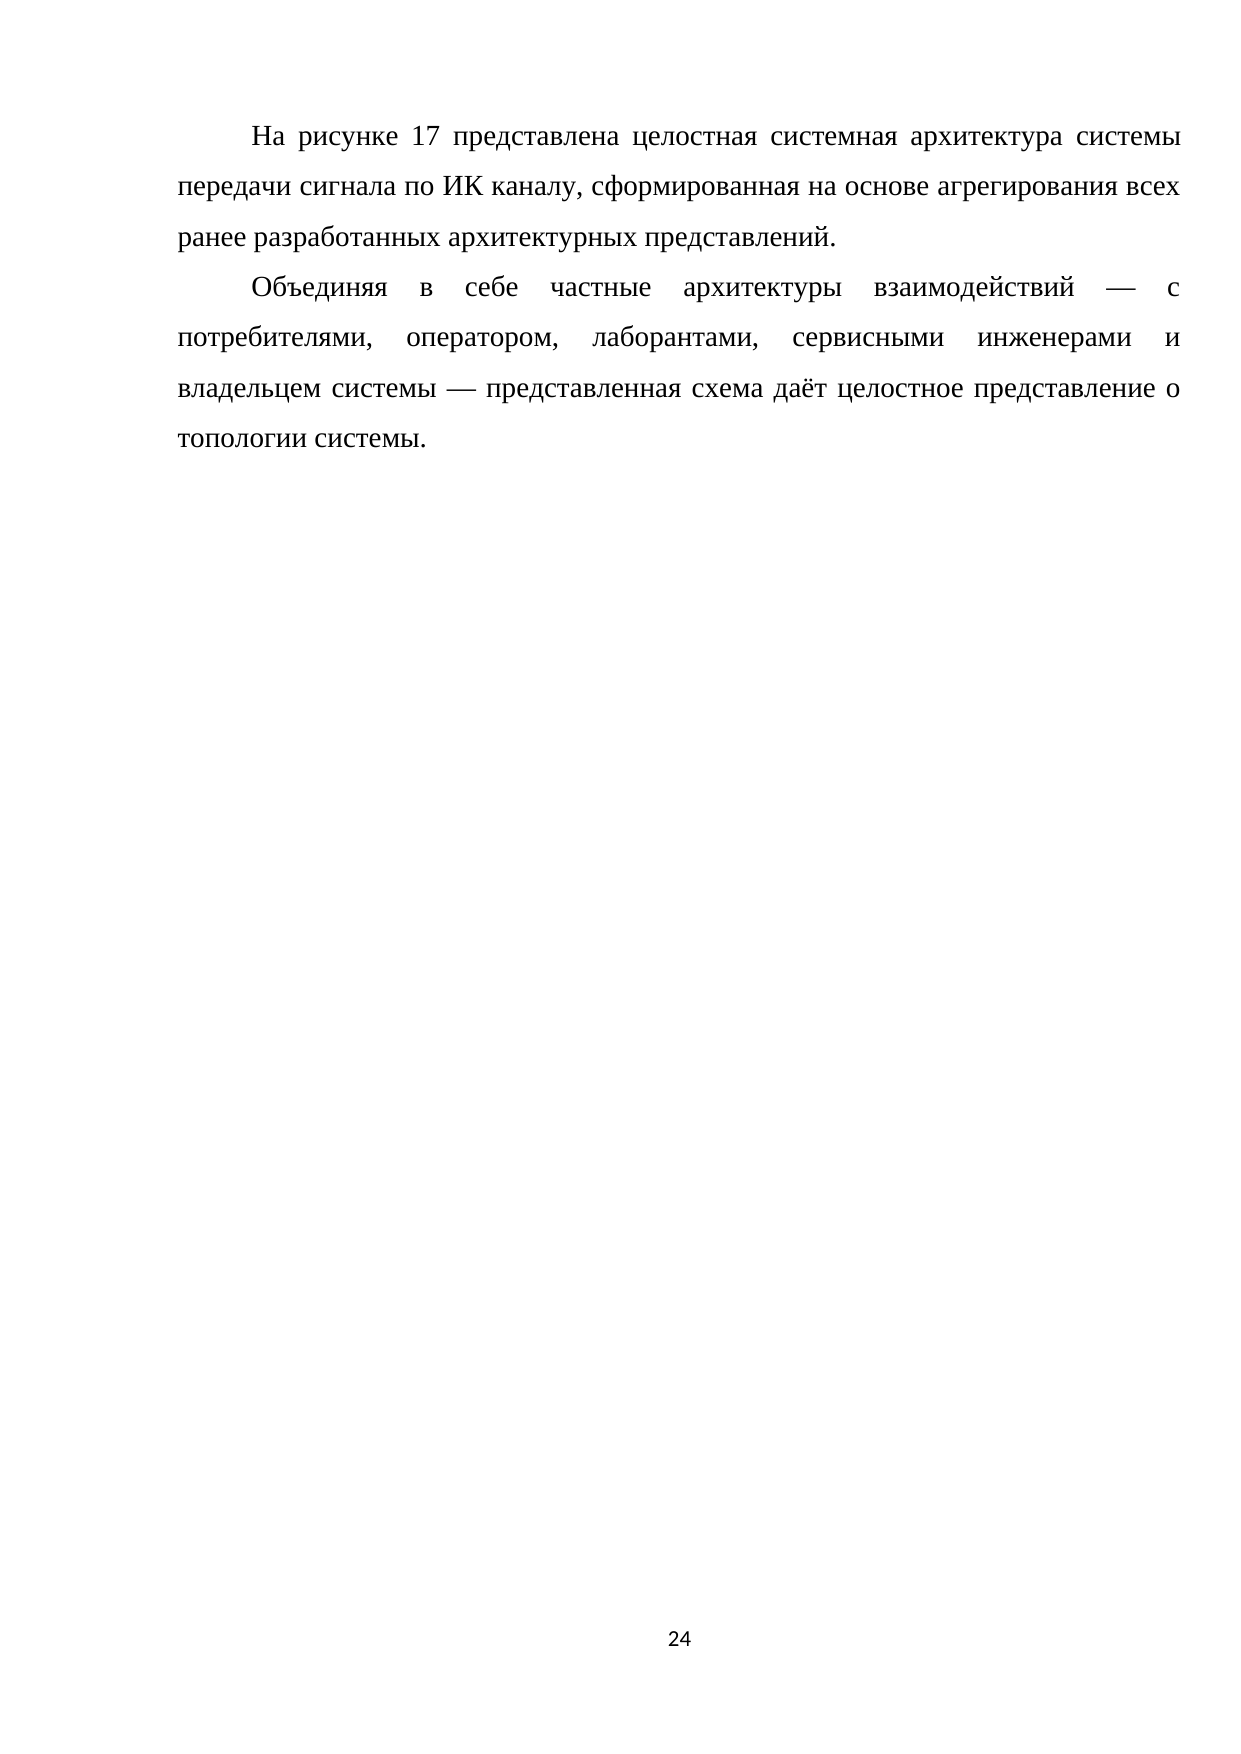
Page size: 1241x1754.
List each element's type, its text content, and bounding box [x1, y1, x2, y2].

text На рисунке 17 представлена целостная системная архитектура системы передачи сигнала по ИК каналу, сформированная на основе агрегирования всех ранее разработанных архитектурных представлений. [177, 118, 1181, 252]
text Объединяя в себе частные архитектуры взаимодействий — с потребителями, оператором, лаборантами, сервисными инженерами и владельцем системы — представленная схема даёт целостное представление о топологии системы. [177, 269, 1181, 453]
